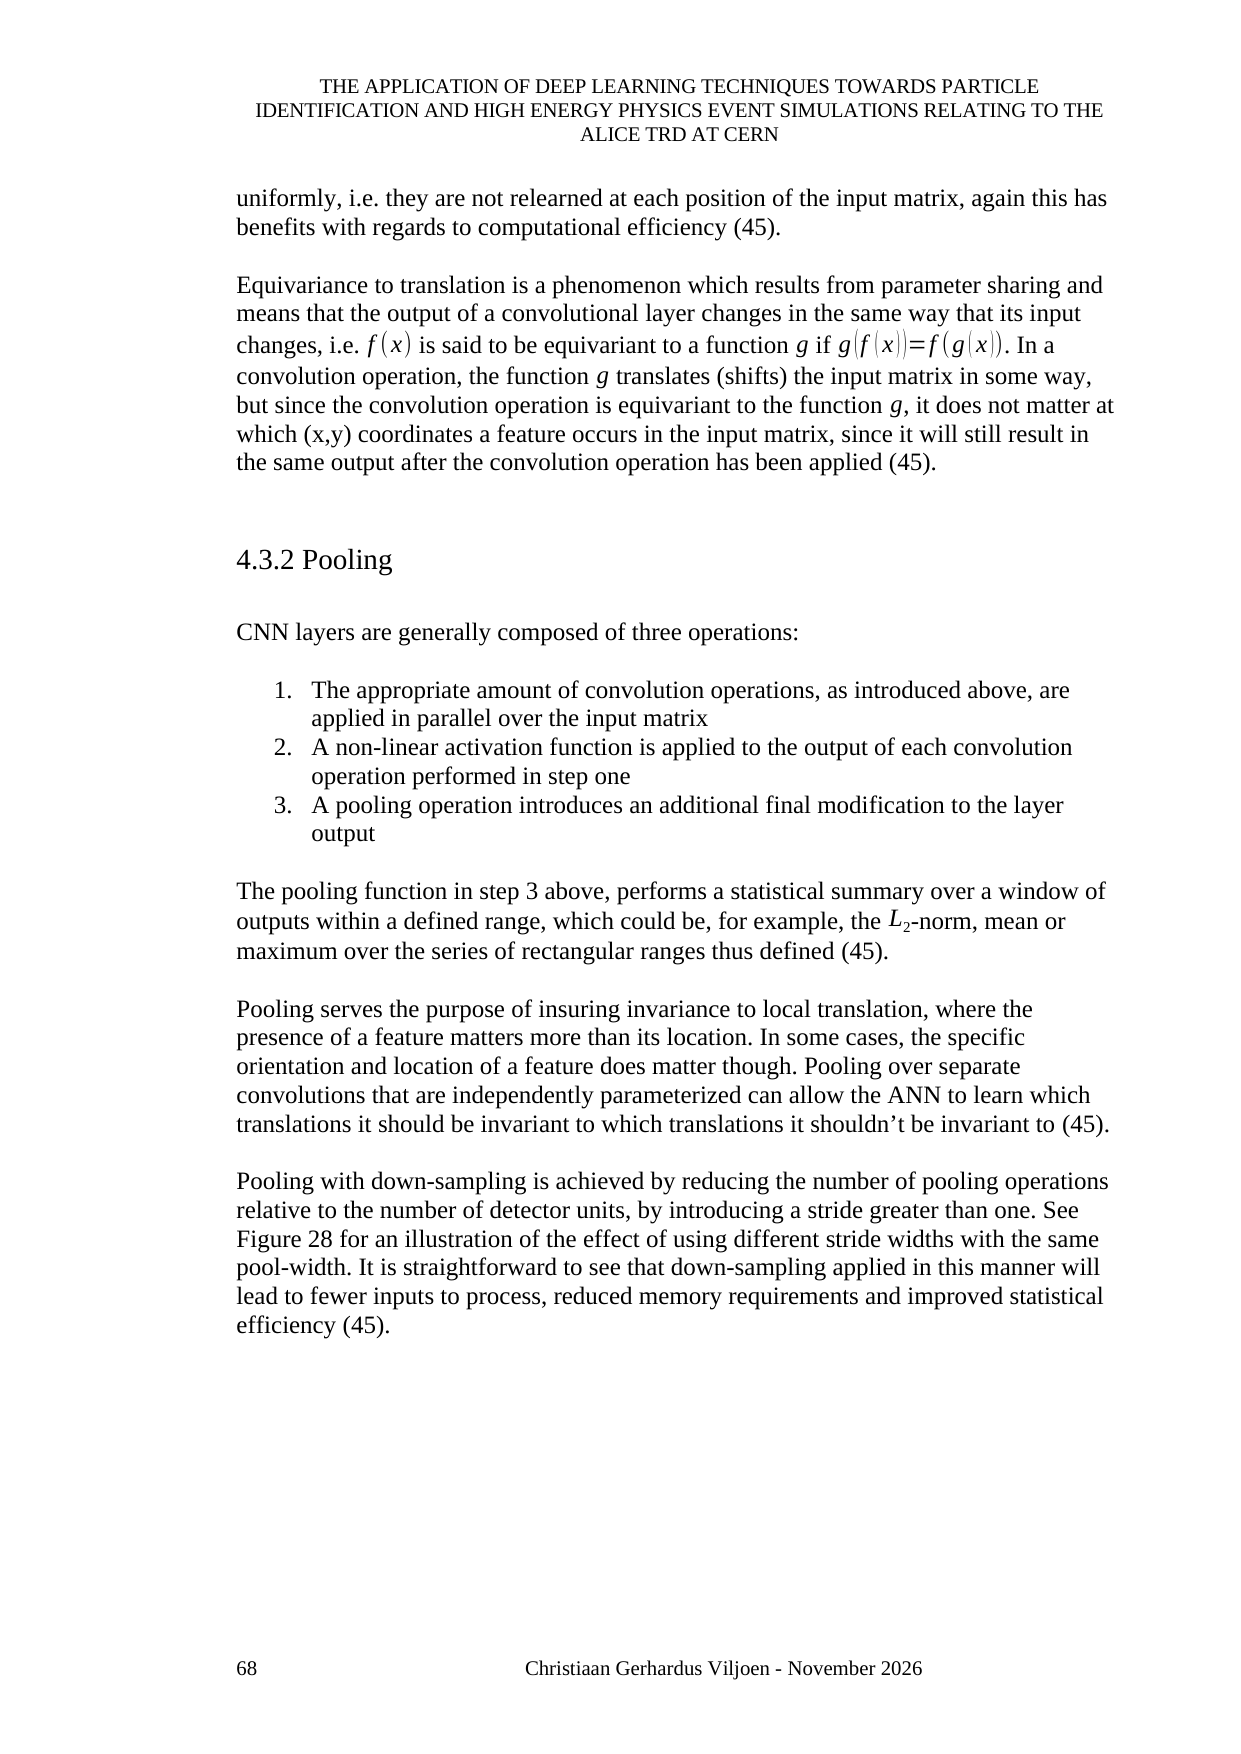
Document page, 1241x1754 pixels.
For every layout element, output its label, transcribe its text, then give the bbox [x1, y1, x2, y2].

subtitle Pooling [236, 542, 1122, 576]
list The appropriate amount of convolution operations, as introduced above, are applied in parallel over the input matrix [274, 675, 1122, 732]
text CNN layers are generally composed of three operations: [236, 617, 1122, 646]
text Pooling with down-sampling is achieved by reducing the number of pooling operations relative to the number of detector units, by introducing a stride greater than one. See Figure 29 for an illustration of the effect of using different stride widths with the same pool-width. It is straightforward to see that down-sampling applied in this manner will lead to fewer inputs to process, reduced memory requirements and improved statistical efficiency . [236, 1166, 1122, 1339]
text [236, 183, 1122, 241]
text Pooling serves the purpose of insuring invariance to local translation, where the presence of a feature matters more than its location. In some cases, the specific orientation and location of a feature does matter though. Pooling over separate convolutions that are independently parameterized can allow the ANN to learn which translations it should be invariant to which translations it shouldn’t be invariant to . [236, 994, 1122, 1137]
list A non-linear activation function is applied to the output of each convolution operation performed in step one [274, 732, 1122, 790]
list A pooling operation introduces an additional final modification to the layer output [274, 790, 1122, 847]
text Equivariance to translation is a phenomenon which results from parameter sharing and means that the output of a convolutional layer changes in the same way that its input changes, i.e. is said to be equivariant to a function if . In a convolution operation, the function translates (shifts) the input matrix in some way, but since the convolution operation is equivariant to the function , it does not matter at which (x,y) coordinates a feature occurs in the input matrix, since it will still result in the same output after the convolution operation has been applied . [236, 270, 1122, 476]
text The pooling function in step 3 above, performs a statistical summary over a window of outputs within a defined range, which could be, for example, the -norm, mean or maximum over the series of rectangular ranges thus defined . [236, 876, 1122, 965]
